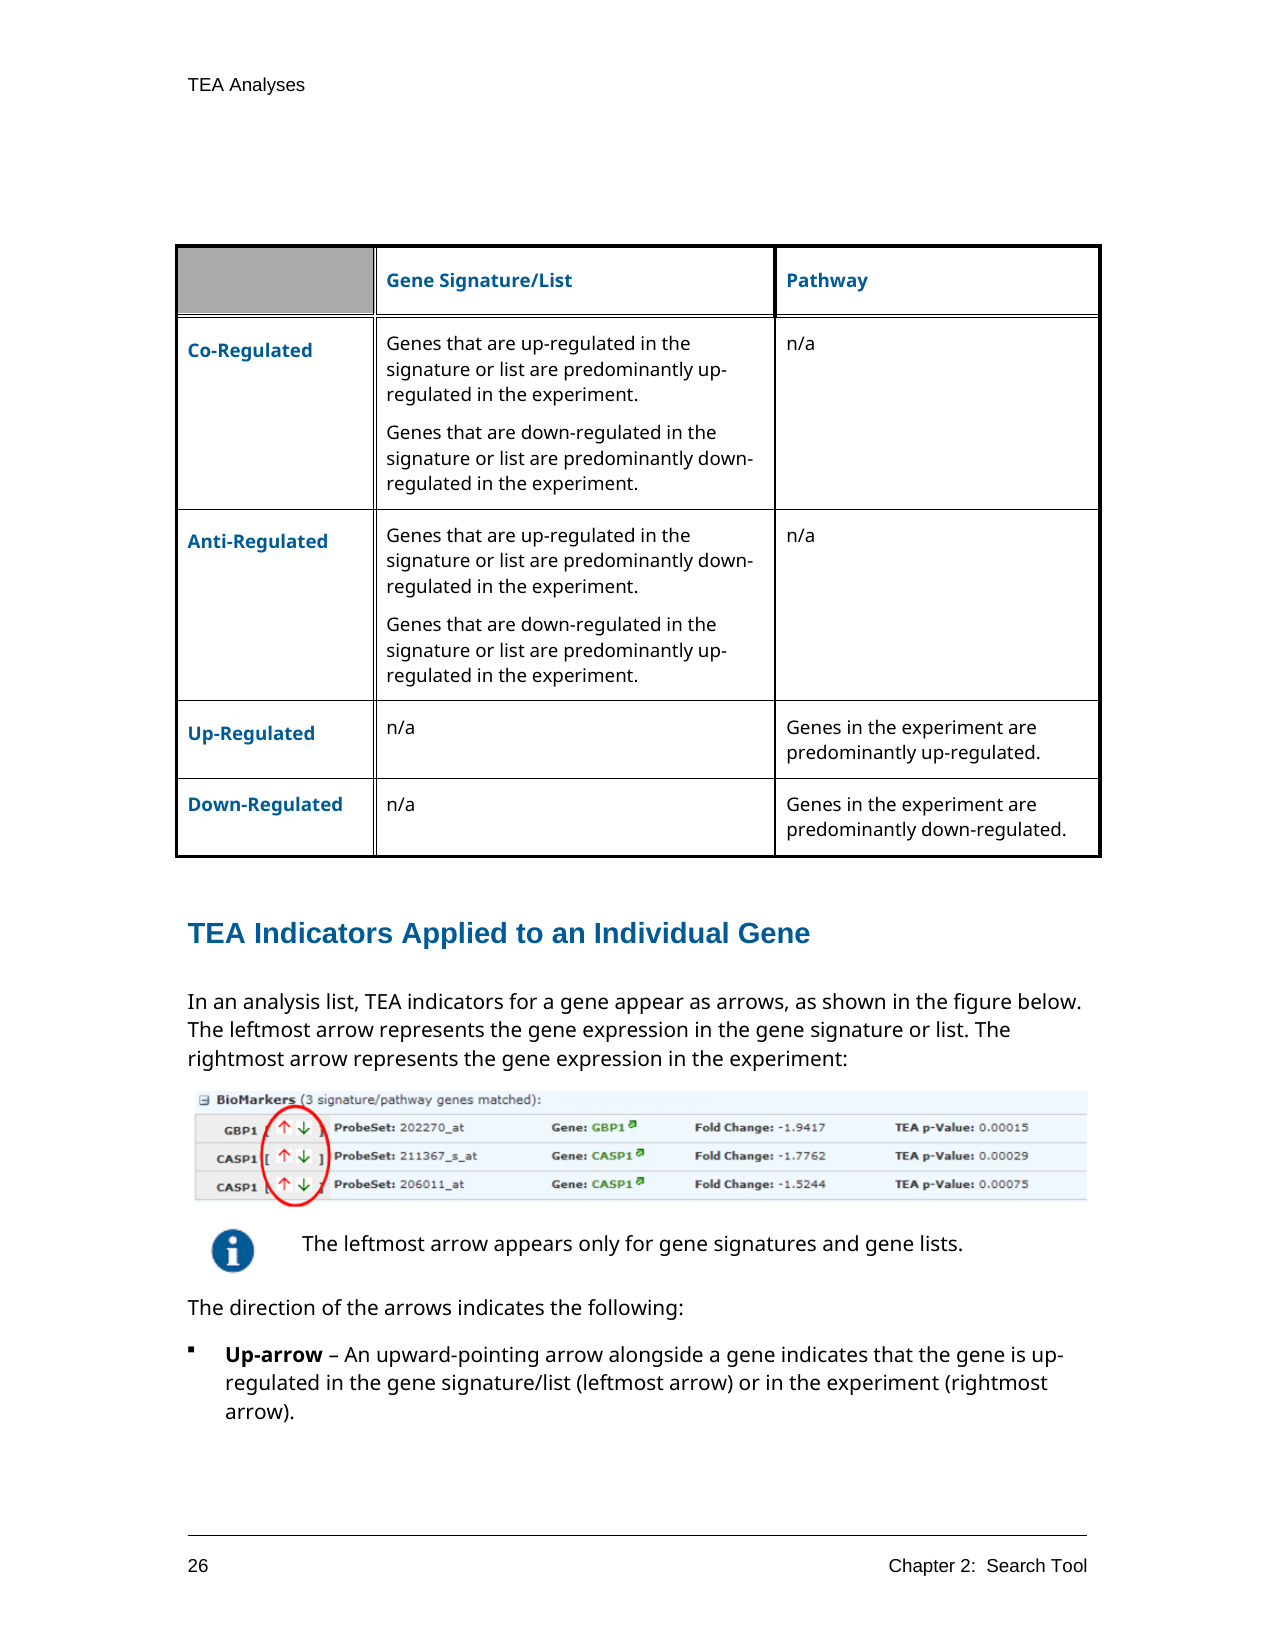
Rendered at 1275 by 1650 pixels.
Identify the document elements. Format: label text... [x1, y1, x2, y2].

list Up-arrow – An upward-pointing arrow alongside a gene indicates that the gene is up-regulated in the gene signature/list (leftmost arrow) or in the experiment (rightmost arrow). [187, 1340, 1087, 1425]
picture [205, 1228, 262, 1274]
picture [187, 1091, 1088, 1211]
table_cell n/a [776, 510, 1098, 700]
table_cell Down-Regulated [178, 779, 373, 854]
table_cell Genes in the experiment are predominantly up-regulated. [776, 701, 1098, 777]
table_cell n/a [776, 318, 1098, 509]
table_header Pathway [777, 248, 1098, 313]
table_header Gene Signature/List [377, 248, 773, 313]
text The direction of the arrows indicates the following: [187, 1293, 1087, 1321]
table_cell Genes in the experiment are predominantly down-regulated. [776, 779, 1098, 854]
table_cell n/a [377, 701, 774, 777]
table_cell n/a [377, 779, 774, 854]
table_header The leftmost arrow appears only for gene signatures and gene lists. [291, 1229, 1099, 1293]
table_cell Up-Regulated [178, 701, 373, 777]
text In an analysis list, TEA indicators for a gene appear as arrows, as shown in the figure below. The leftmost arrow represents the gene expression in the gene signature or list. The rightmost arrow represents the gene expression in the experiment: [187, 987, 1087, 1072]
table_header [176, 1229, 291, 1293]
table_header [178, 248, 373, 313]
table_cell Genes that are up-regulated in the signature or list are predominantly up-regulated in the experiment. Genes that are down-regulated in the signature or list are predominantly down-regulated in the experiment. [377, 318, 774, 509]
table_cell Anti-Regulated [178, 510, 373, 700]
subtitle TEA Indicators Applied to an Individual Gene [187, 916, 1087, 949]
table_cell Co-Regulated [178, 318, 373, 509]
table_cell Genes that are up-regulated in the signature or list are predominantly down-regulated in the experiment. Genes that are down-regulated in the signature or list are predominantly up-regulated in the experiment. [377, 510, 774, 700]
